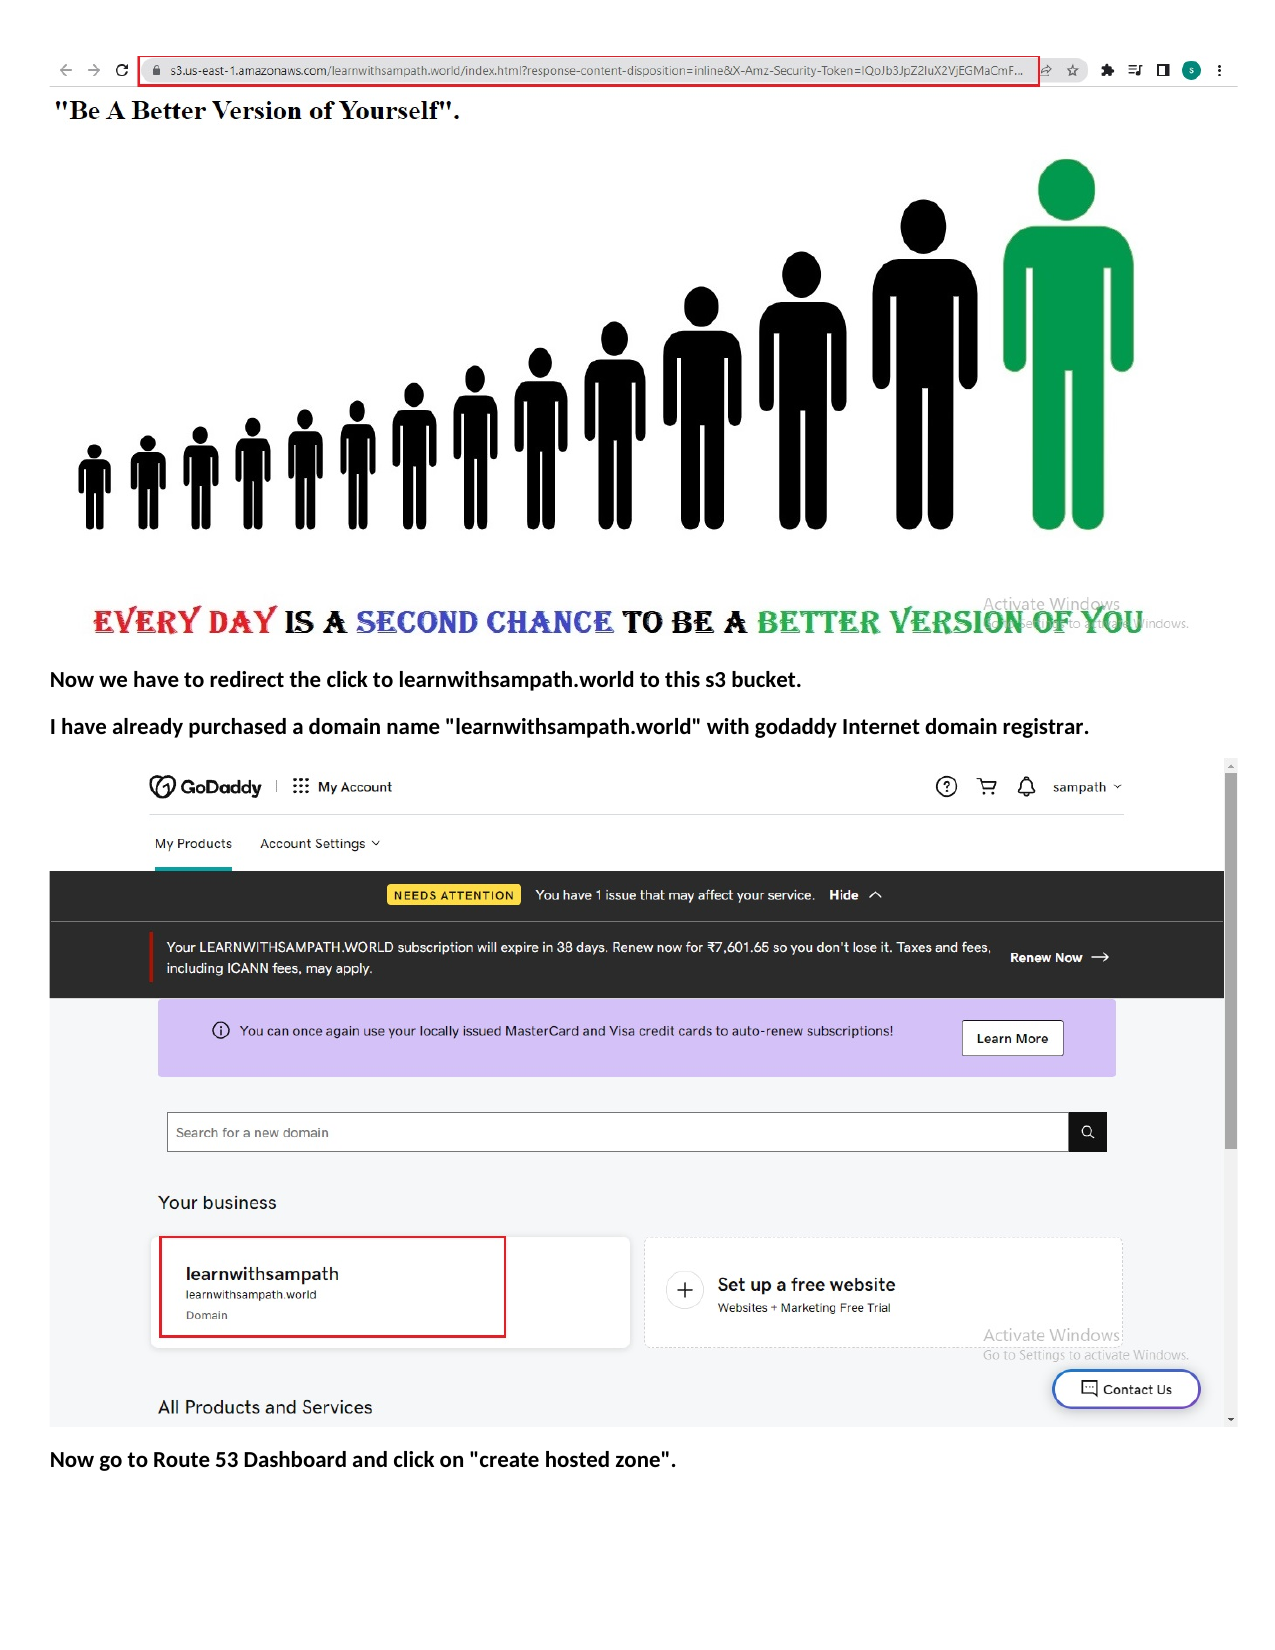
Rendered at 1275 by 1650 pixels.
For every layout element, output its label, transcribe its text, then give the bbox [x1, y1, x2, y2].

text Now go to Route 53 Dashboard and click on "create hosted zone". [49, 1446, 1237, 1474]
picture [49, 758, 1238, 1427]
text I have already purchased a domain name "learnwithsampath.world" with godaddy Internet domain registrar. [49, 712, 1237, 740]
text Now we have to redirect the click to learnwithsampath.world to this s3 bucket. [49, 665, 1237, 693]
picture [49, 56, 1238, 647]
